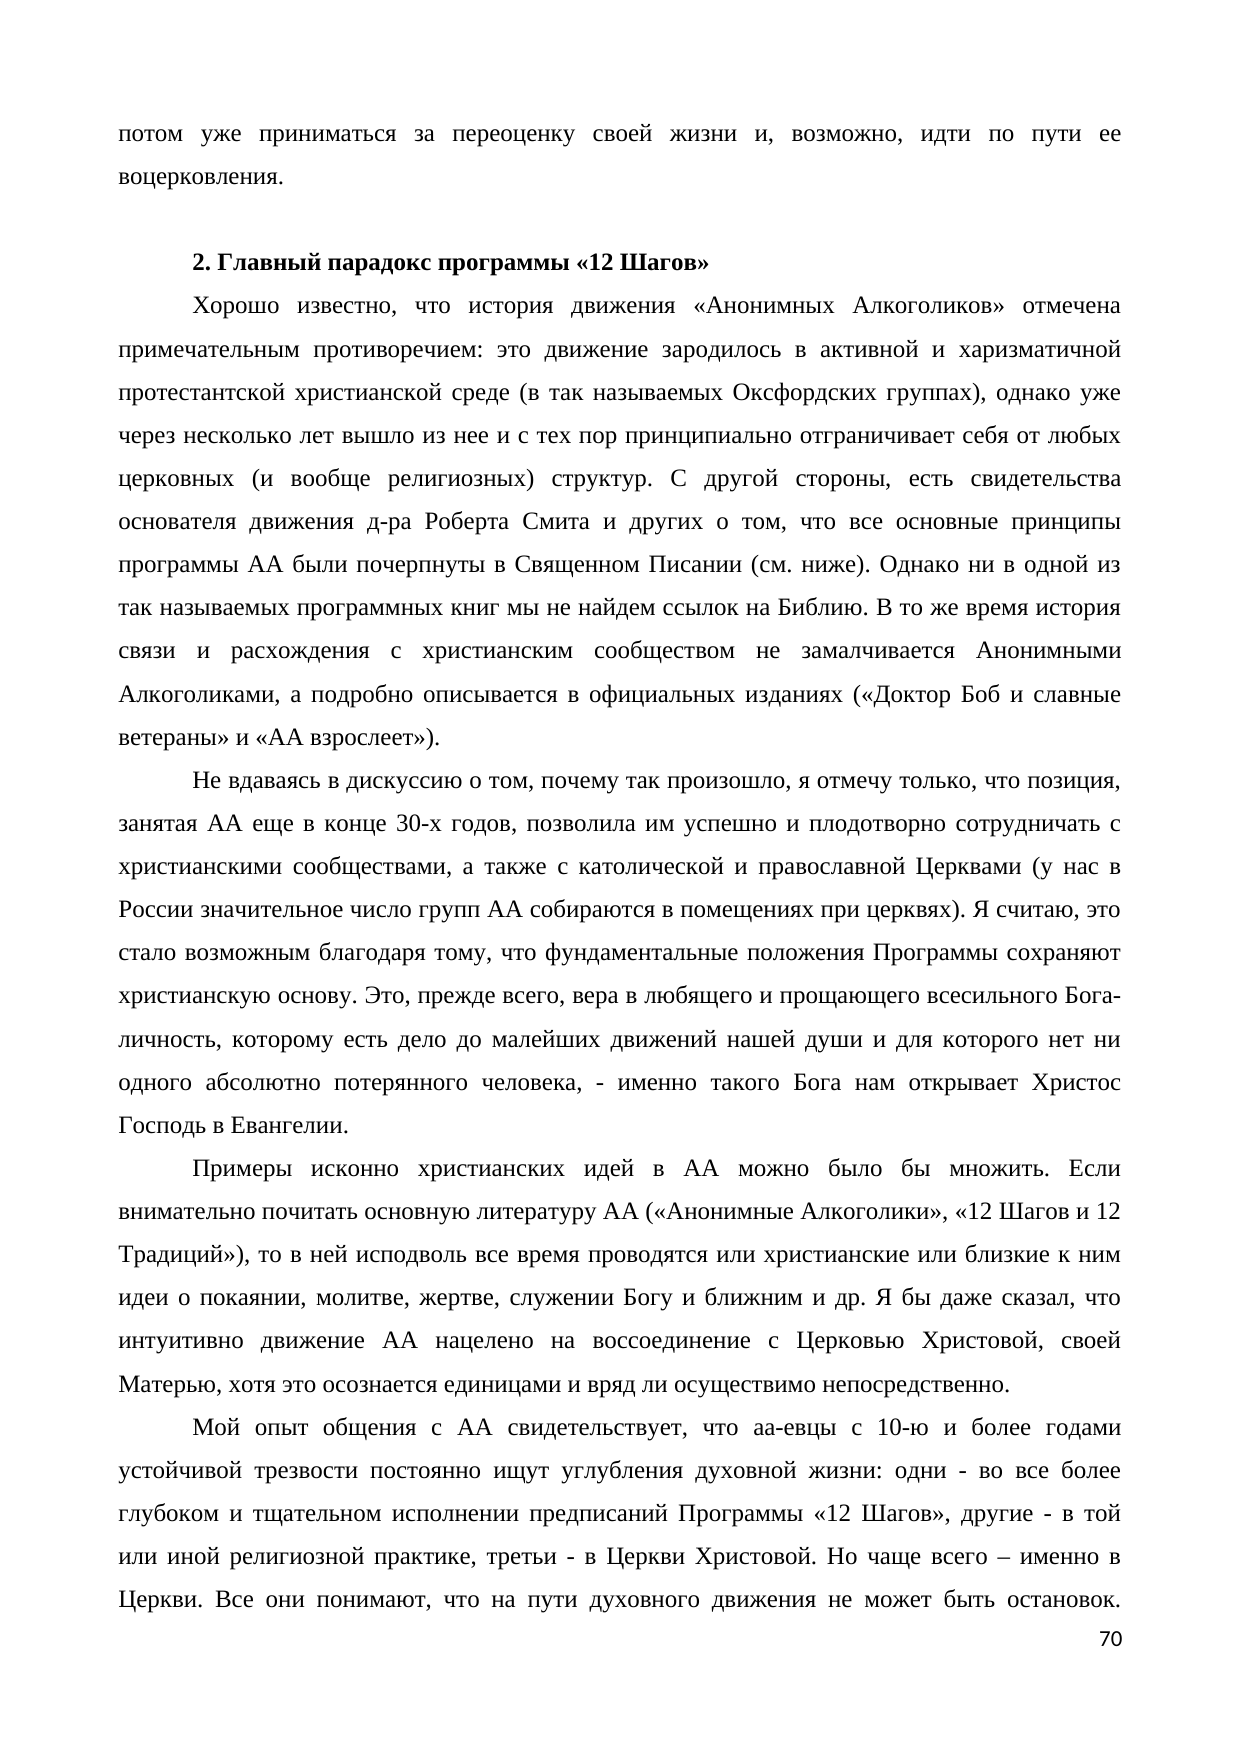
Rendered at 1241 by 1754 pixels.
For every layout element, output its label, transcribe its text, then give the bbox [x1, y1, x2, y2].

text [118, 1412, 1122, 1613]
text Хорошо известно, что история движения «Анонимных Алкоголиков» отмечена примечательным противоречием: это движение зародилось в активной и харизматичной протестантской христианской среде (в так называемых Оксфордских группах), однако уже через несколько лет вышло из нее и с тех пор принципиально отграничивает себя от любых церковных (и вообще религиозных) структур. С другой стороны, есть свидетельства основателя движения д-ра Роберта Смита и других о том, что все основные принципы программы АА были почерпнуты в Священном Писании (см. ниже). Однако ни в одной из так называемых программных книг мы не найдем ссылок на Библию. В то же время история связи и расхождения с христианским сообществом не замалчивается Анонимными Алкоголиками, а подробно описывается в официальных изданиях («Доктор Боб и славные ветераны» и «АА взрослеет»). [118, 291, 1122, 751]
text Примеры исконно христианских идей в АА можно было бы множить. Если внимательно почитать основную литературу АА («Анонимные Алкоголики», «12 Шагов и 12 Традиций»), то в ней исподволь все время проводятся или христианские или близкие к ним идеи о покаянии, молитве, жертве, служении Богу и ближним и др. Я бы даже сказал, что интуитивно движение АА нацелено на воссоединение с Церковью Христовой, своей Матерью, хотя это осознается единицами и вряд ли осуществимо непосредственно. [118, 1153, 1122, 1397]
text 2. Главный парадокс программы «12 Шагов» [118, 247, 1122, 276]
text Не вдаваясь в дискуссию о том, почему так произошло, я отмечу только, что позиция, занятая АА еще в конце 30-х годов, позволила им успешно и плодотворно сотрудничать с христианскими сообществами, а также с католической и православной Церквами (у нас в России значительное число групп АА собираются в помещениях при церквях). Я считаю, это стало возможным благодаря тому, что фундаментальные положения Программы сохраняют христианскую основу. Это, прежде всего, вера в любящего и прощающего всесильного Бога-личность, которому есть дело до малейших движений нашей души и для которого нет ни одного абсолютно потерянного человека, - именно такого Бога нам открывает Христос Господь в Евангелии. [118, 765, 1122, 1139]
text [118, 118, 1122, 190]
